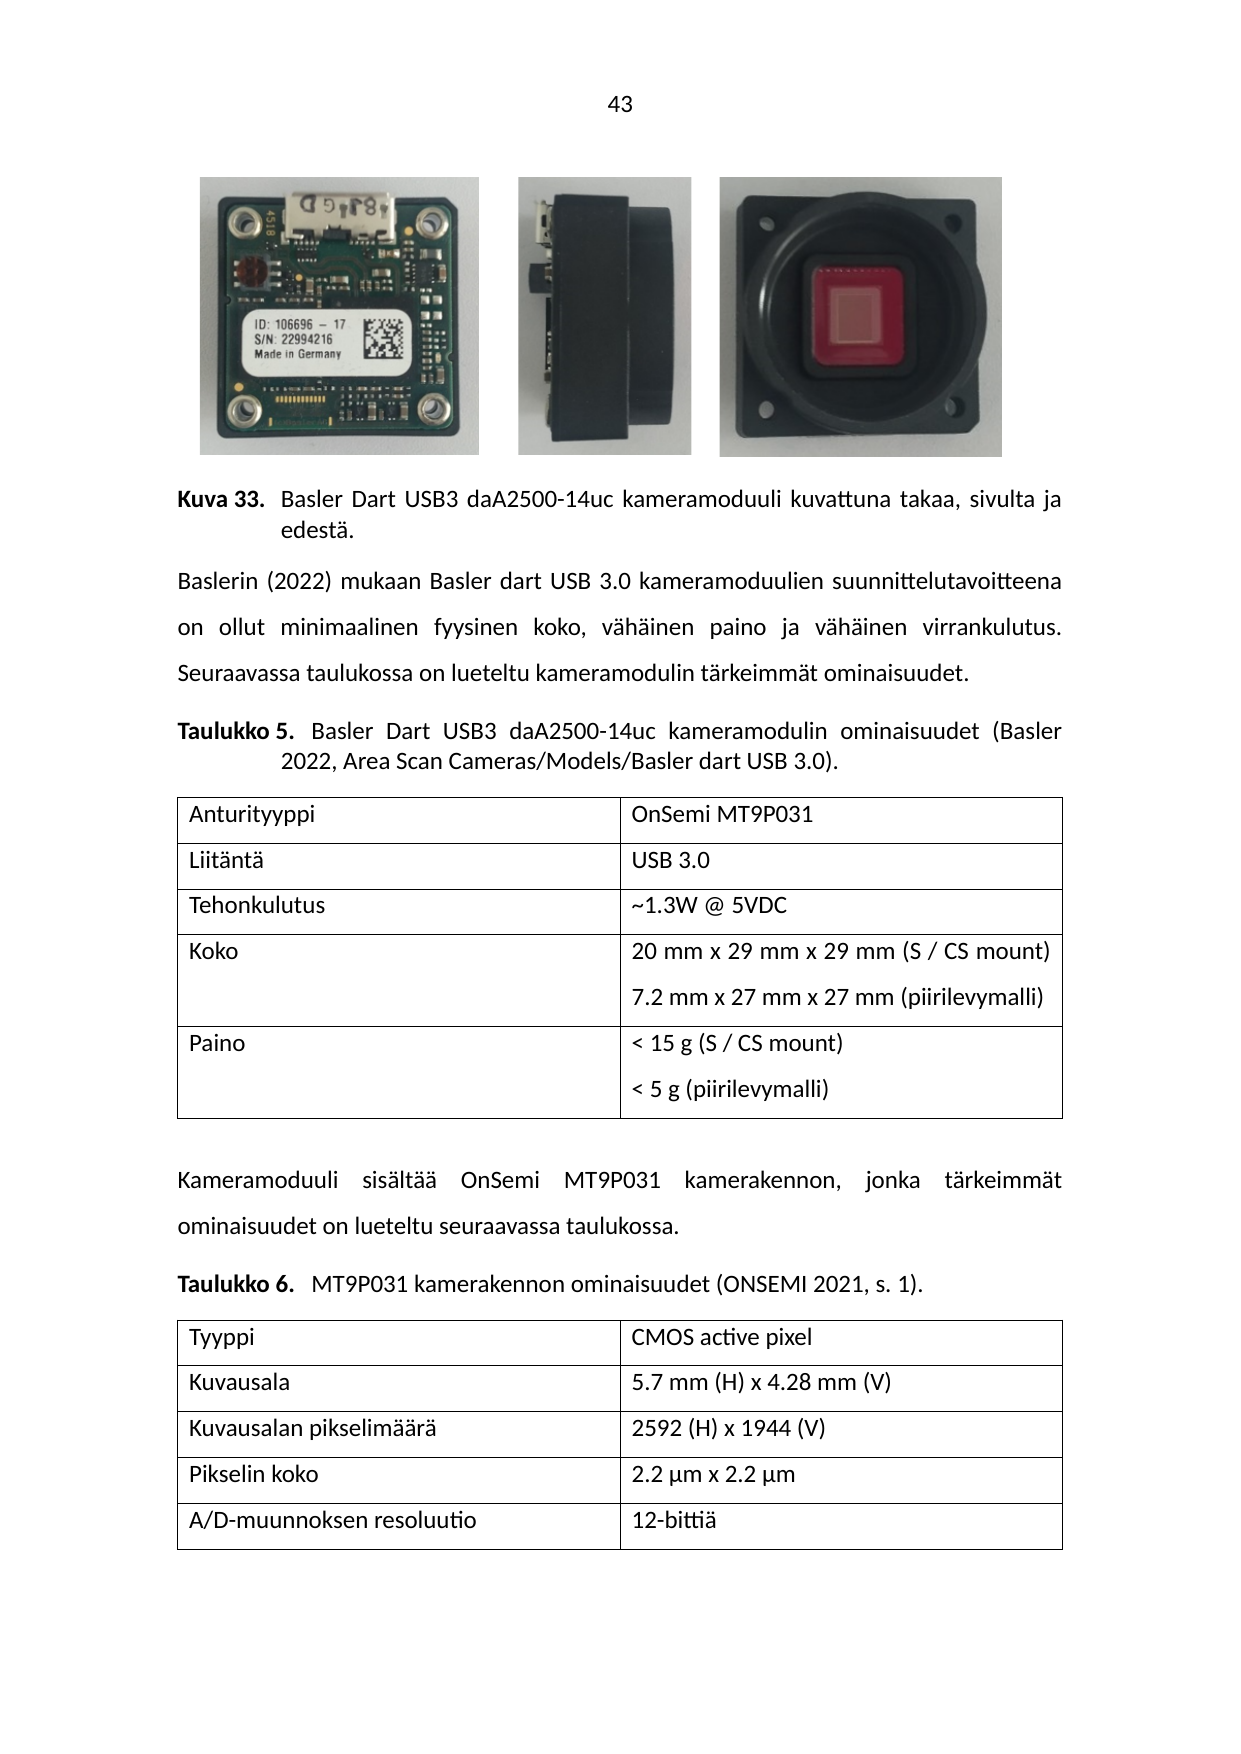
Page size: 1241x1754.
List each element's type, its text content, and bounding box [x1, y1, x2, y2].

table_header [708, 177, 1062, 471]
table_cell < 15 g (S / CS mount) < 5 g (piirilevymalli) [621, 1027, 1062, 1117]
table_header Tyyppi [178, 1321, 620, 1365]
table_cell Pikselin koko [178, 1458, 620, 1503]
table_cell USB 3.0 [621, 844, 1062, 888]
table_header OnSemi MT9P031 [621, 798, 1062, 843]
table_cell 12-bittiä [621, 1504, 1062, 1549]
text Taulukko 6. MT9P031 kamerakennon ominaisuudet (ONSEMI 2021, s. 1). [177, 1268, 1063, 1299]
text Baslerin (2022) mukaan Basler dart USB 3.0 kameramoduulien suunnittelutavoitteena on ollut minimaalinen fyysinen koko, vähäinen paino ja vähäinen virrankulutus. Seuraavassa taulukossa on lueteltu kameramodulin tärkeimmät ominaisuudet. [177, 565, 1063, 687]
picture [518, 177, 692, 455]
table_cell Liitäntä [178, 844, 620, 888]
table_cell Tehonkulutus [178, 890, 620, 934]
table_cell 2592 (H) x 1944 (V) [621, 1412, 1062, 1457]
table_cell Kuvausalan pikselimäärä [178, 1412, 620, 1457]
picture [719, 177, 1002, 457]
table_header Anturityyppi [178, 798, 620, 843]
table_cell Koko [178, 935, 620, 1026]
table_cell Paino [178, 1027, 620, 1117]
table_cell Kuvausala [178, 1366, 620, 1411]
table_cell A/D-muunnoksen resoluutio [178, 1504, 620, 1549]
table_cell 20 mm x 29 mm x 29 mm (S / CS mount) 7.2 mm x 27 mm x 27 mm (piirilevymalli) [621, 935, 1062, 1026]
table_cell 2.2 μm x 2.2 μm [621, 1458, 1062, 1503]
table_cell ~1.3W @ 5VDC [621, 890, 1062, 934]
text Kameramoduuli sisältää OnSemi MT9P031 kamerakennon, jonka tärkeimmät ominaisuudet on lueteltu seuraavassa taulukossa. [177, 1164, 1063, 1241]
table_header CMOS active pixel [621, 1321, 1062, 1365]
text Kuva 33. Basler Dart USB3 daA2500-14uc kameramoduuli kuvattuna takaa, sivulta ja edestä. [177, 483, 1063, 544]
picture [199, 177, 479, 455]
text Taulukko 5. Basler Dart USB3 daA2500-14uc kameramodulin ominaisuudet (Basler 2022, Area Scan Cameras/Models/Basler dart USB 3.0). [177, 715, 1063, 776]
table_header [177, 177, 501, 471]
table_header [501, 177, 708, 471]
table_cell 5.7 mm (H) x 4.28 mm (V) [621, 1366, 1062, 1411]
